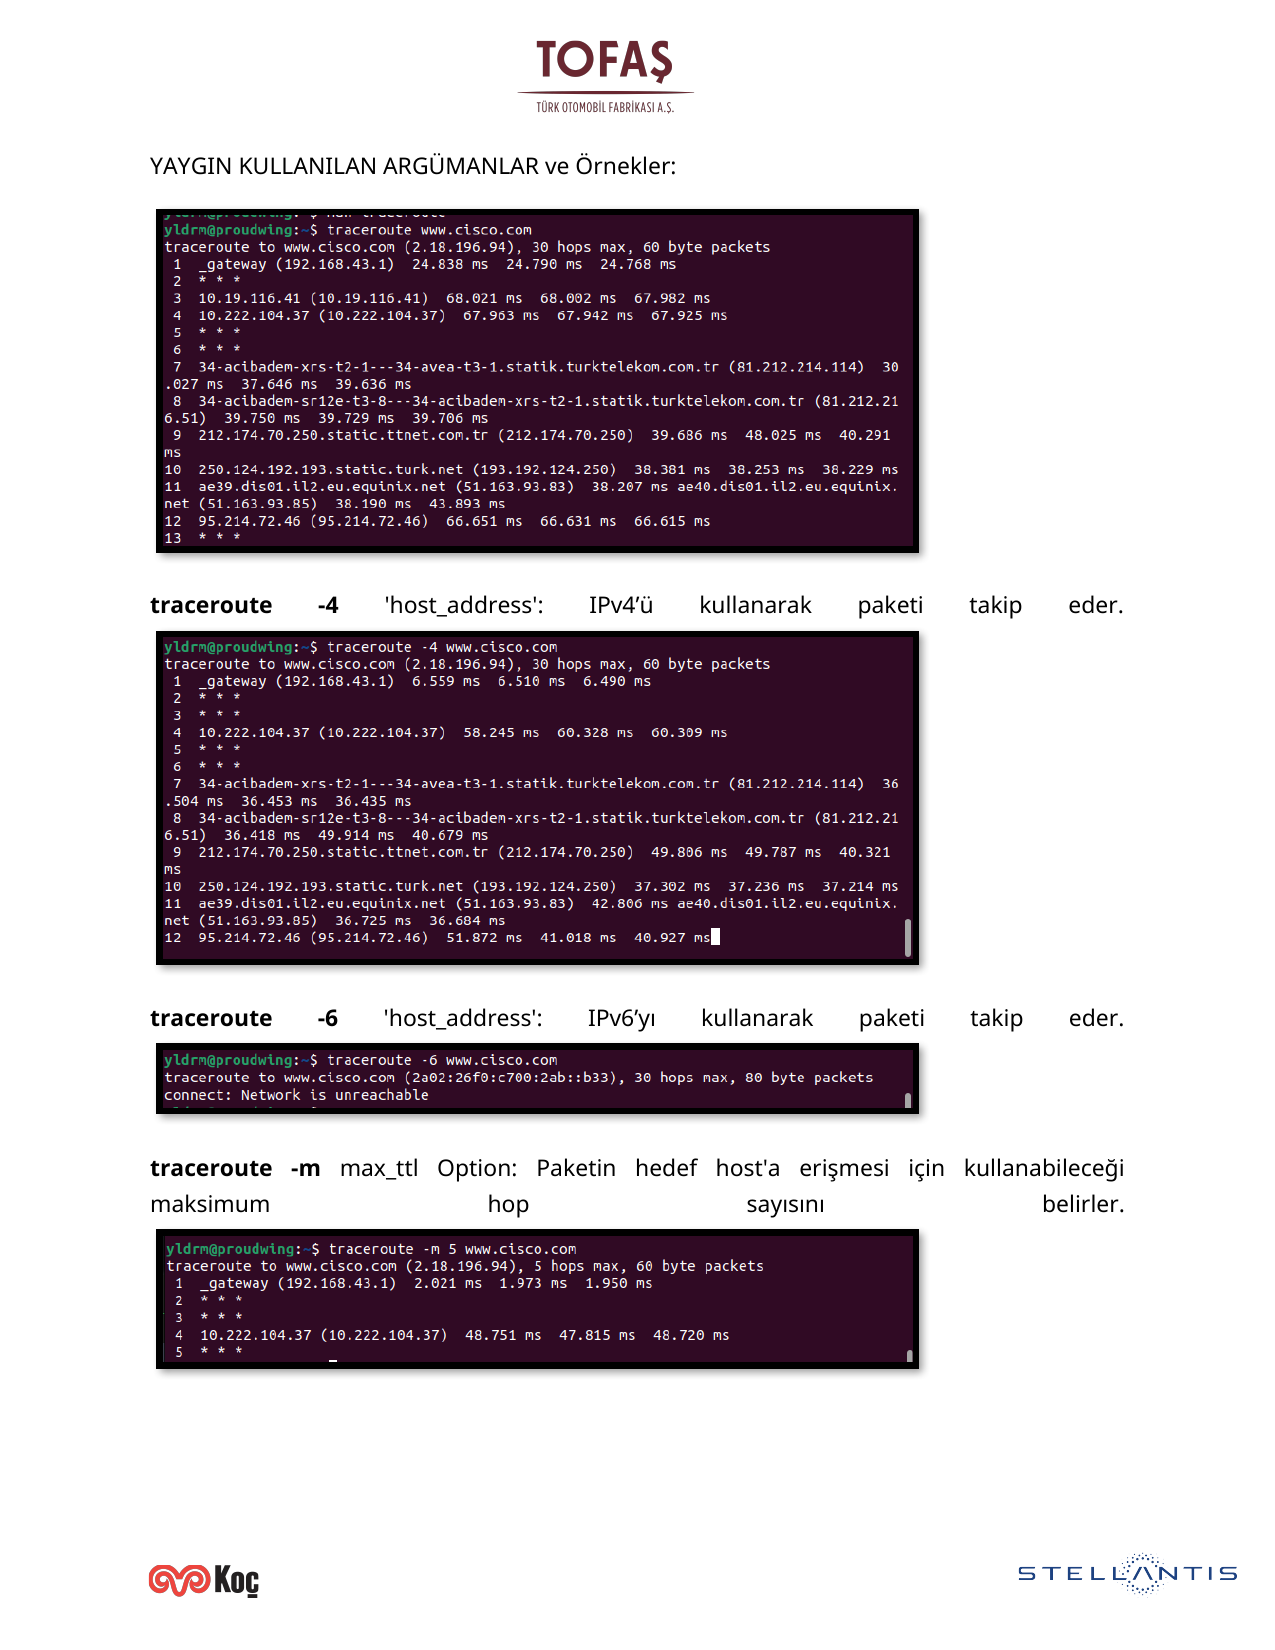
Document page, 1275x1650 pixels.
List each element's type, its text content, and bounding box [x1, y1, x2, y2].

picture [163, 637, 913, 959]
text YAYGIN KULLANILAN ARGÜMANLAR ve Örnekler: [150, 150, 1125, 181]
picture [148, 1565, 259, 1598]
picture [1018, 1551, 1237, 1598]
picture [163, 215, 913, 546]
picture [163, 1236, 913, 1362]
picture [163, 1050, 913, 1108]
picture [511, 35, 698, 119]
